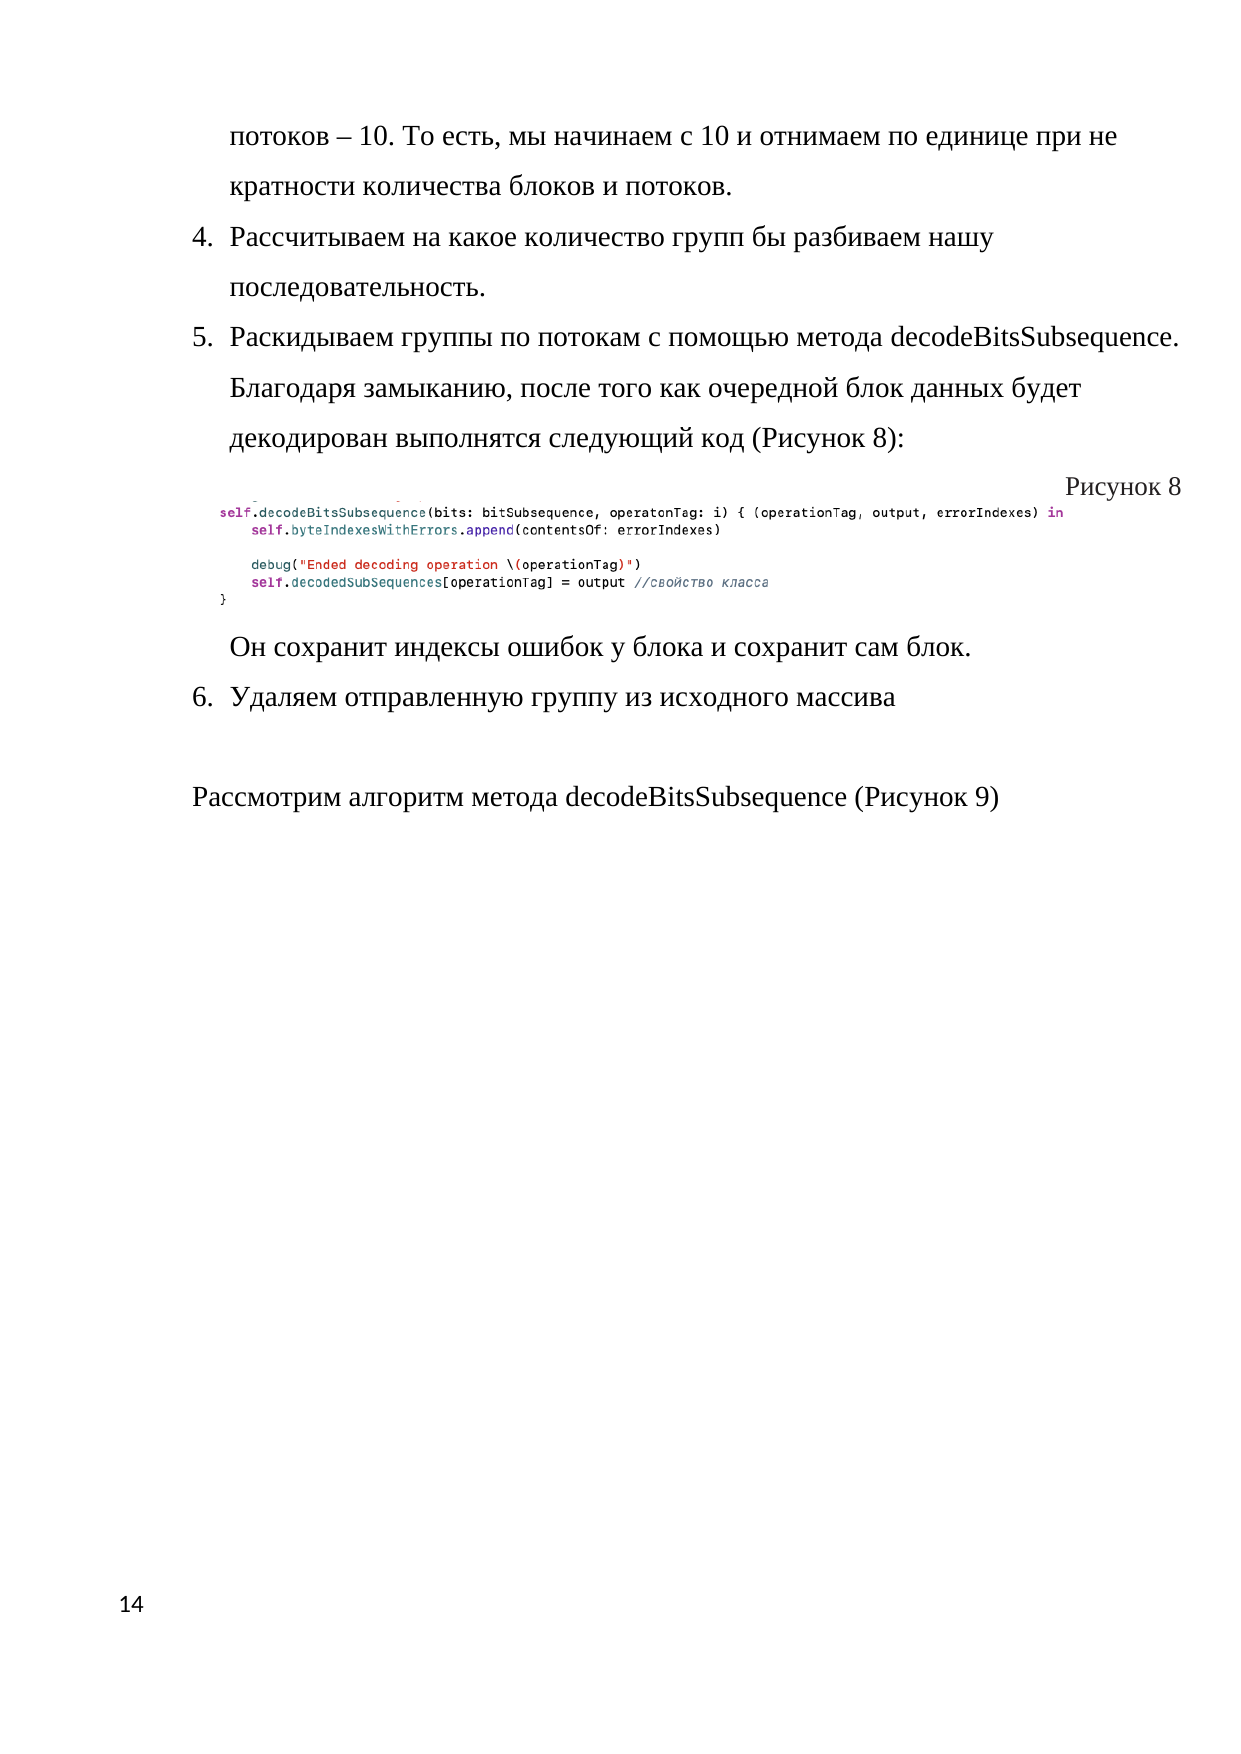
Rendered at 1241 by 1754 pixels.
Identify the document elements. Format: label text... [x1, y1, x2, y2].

picture [212, 501, 1161, 612]
list Удаляем отправленную группу из исходного массива [192, 679, 1181, 712]
list Раскидываем группы по потокам с помощью метода decodeBitsSubsequence. Благодаря замыканию, после того как очередной блок данных будет декодирован выполнятся следующий код (Рисунок 8): [192, 319, 1181, 453]
text Он сохранит индексы ошибок у блока и сохранит сам блок. [170, 629, 1181, 662]
list Рассчитываем на какое количество групп бы разбиваем нашу последовательность. [192, 219, 1181, 303]
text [229, 118, 1181, 202]
text Рассмотрим алгоритм метода decodeBitsSubsequence (Рисунок 9) [192, 779, 1181, 813]
text Рисунок 8 [177, 470, 1181, 501]
